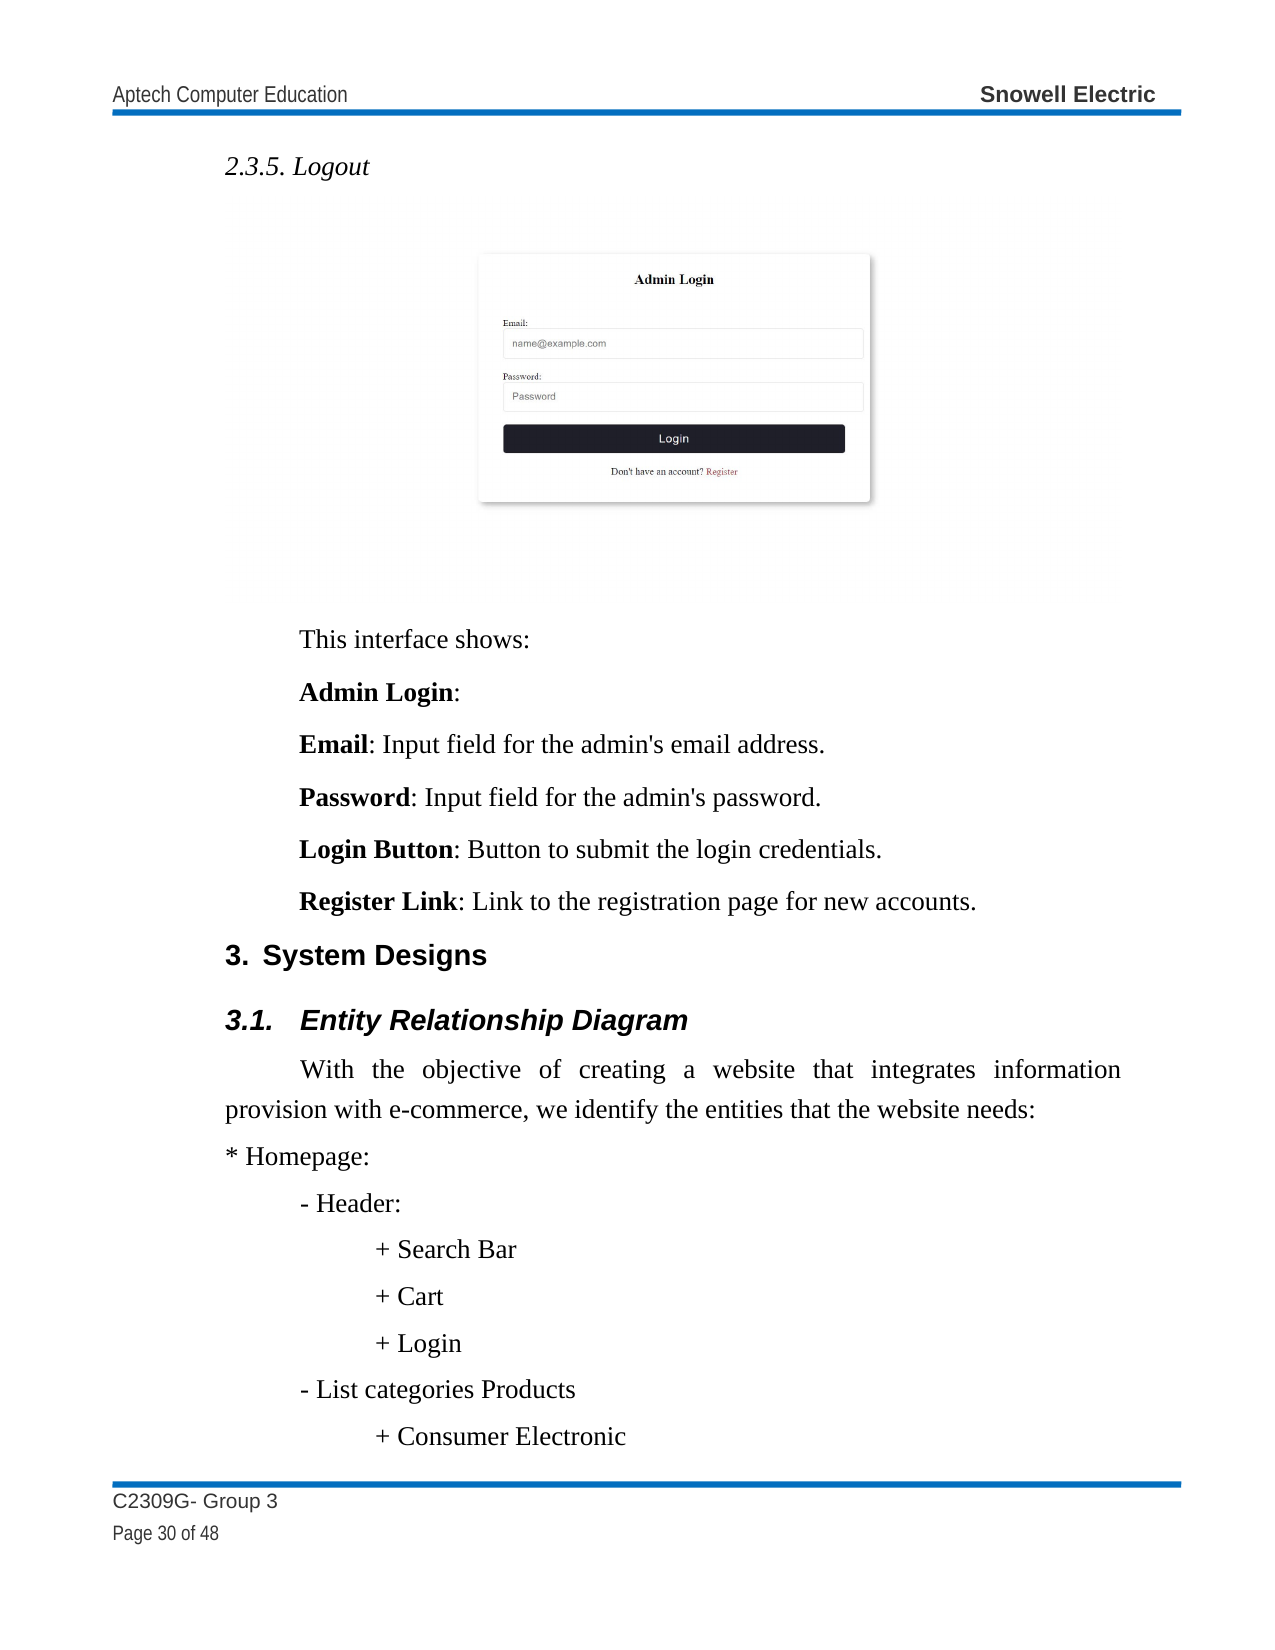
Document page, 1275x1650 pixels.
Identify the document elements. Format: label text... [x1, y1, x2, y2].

text Email: Input field for the admin's email address. [225, 728, 1122, 759]
text + Login [225, 1327, 1122, 1358]
subtitle Entity Relationship Diagram [225, 1003, 1122, 1037]
text Password: Input field for the admin's password. [225, 781, 1122, 812]
text This interface shows: [225, 623, 1122, 655]
text Login Button: Button to submit the login credentials. [225, 833, 1122, 864]
text - List categories Products [225, 1373, 1122, 1404]
subtitle 2.3.5. Logout [225, 150, 1122, 181]
text + Search Bar [225, 1233, 1122, 1264]
subtitle System Designs [225, 938, 1122, 971]
text Admin Login: [225, 676, 1122, 707]
text + Cart [225, 1280, 1122, 1311]
text * Homepage: [225, 1140, 1122, 1171]
text Register Link: Link to the registration page for new accounts. [225, 886, 1122, 917]
text + Consumer Electronic [225, 1420, 1122, 1451]
text - Header: [225, 1187, 1122, 1218]
text With the objective of creating a website that integrates information provision with e-commerce, we identify the entities that the website needs: [225, 1053, 1122, 1124]
picture [225, 196, 1123, 603]
